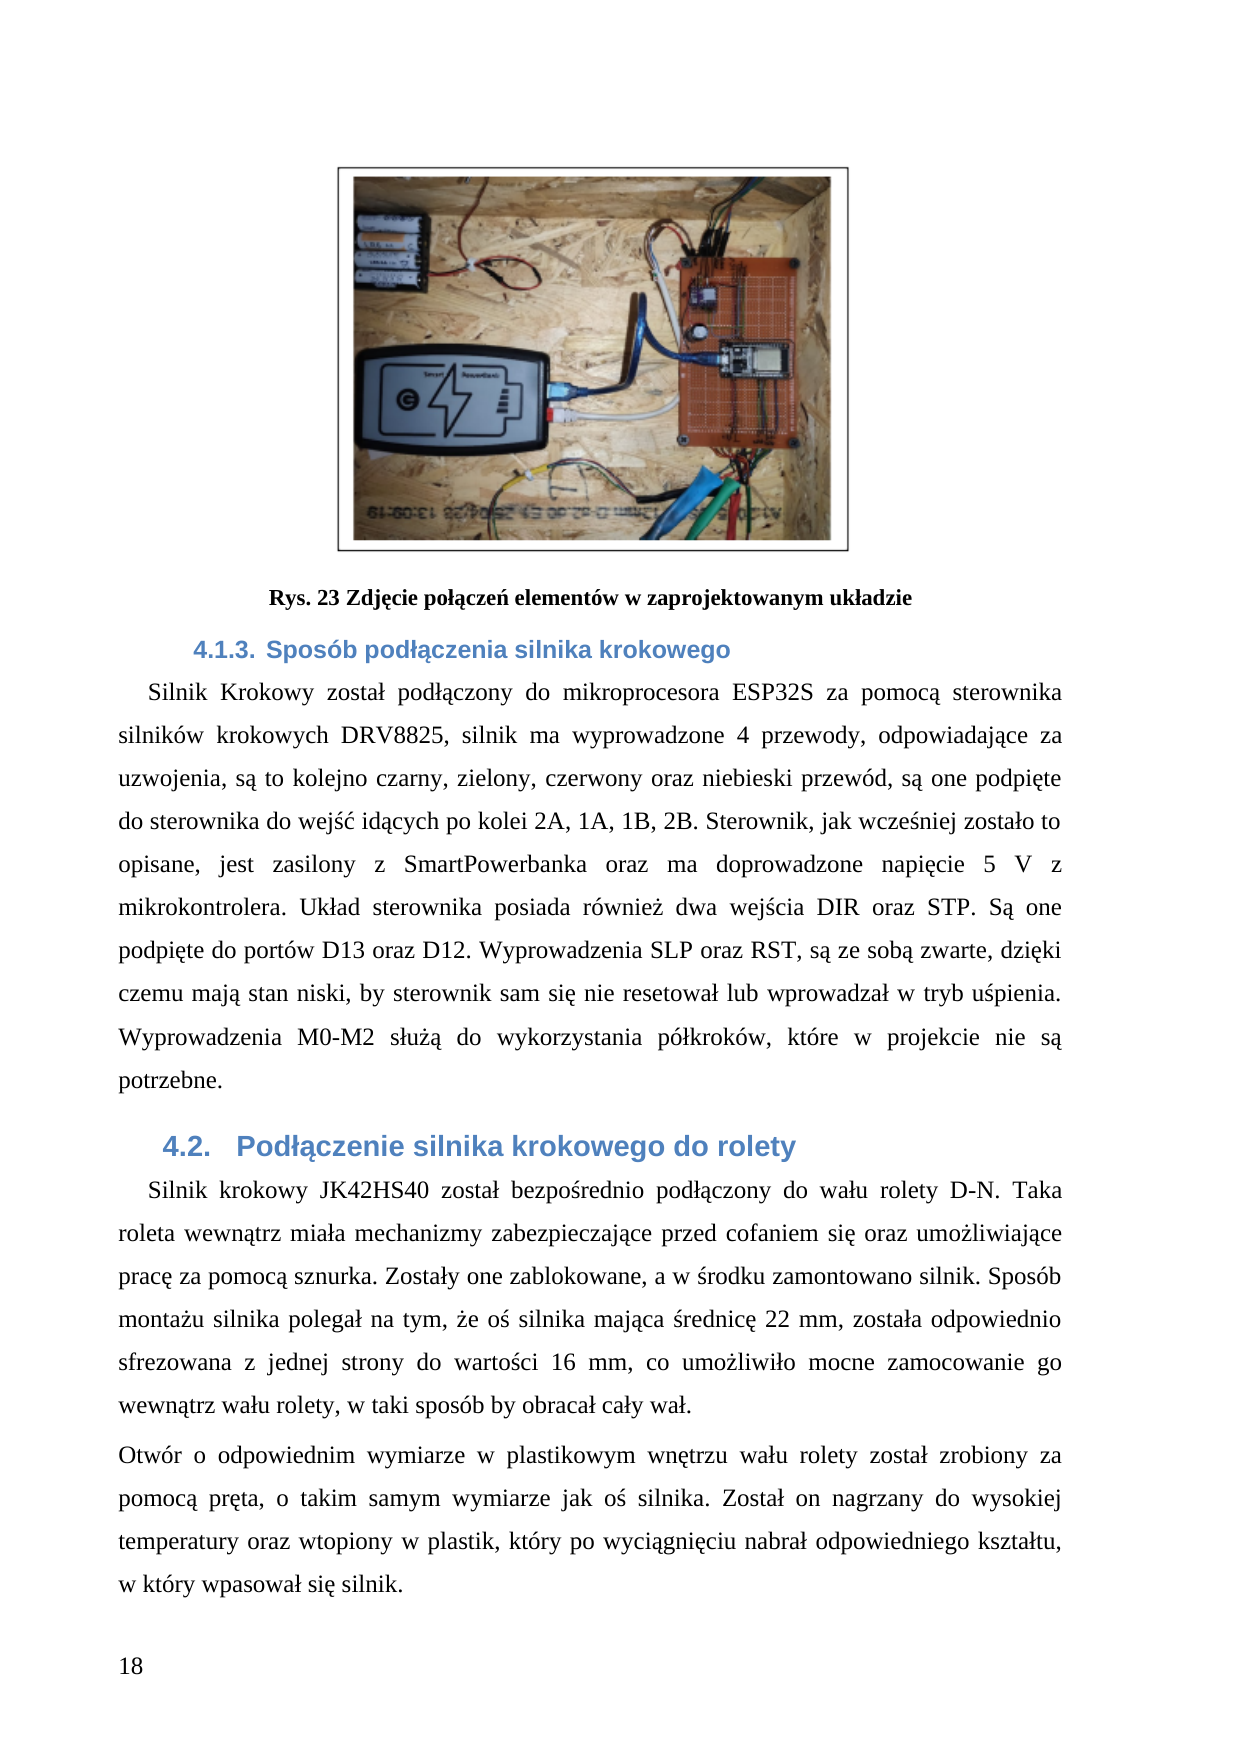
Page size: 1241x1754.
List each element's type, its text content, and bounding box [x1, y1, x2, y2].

text Silnik krokowy JK42HS40 został bezpośrednio podłączony do wału rolety D-N. Taka roleta wewnątrz miała mechanizmy zabezpieczające przed cofaniem się oraz umożliwiające pracę za pomocą sznurka. Zostały one zablokowane, a w środku zamontowano silnik. Sposób montażu silnika polegał na tym, że oś silnika mająca średnicę 22 mm, została odpowiednio sfrezowana z jednej strony do wartości 16 mm, co umożliwiło mocne zamocowanie go wewnątrz wału rolety, w taki sposób by obracał cały wał. [118, 1175, 1063, 1419]
text Rys. 23 Zdjęcie połączeń elementów w zaprojektowanym układzie [118, 584, 1063, 610]
text Silnik Krokowy został podłączony do mikroprocesora ESP32S za pomocą sterownika silników krokowych DRV8825, silnik ma wyprowadzone 4 przewody, odpowiadające za uzwojenia, są to kolejno czarny, zielony, czerwony oraz niebieski przewód, są one podpięte do sterownika do wejść idących po kolei 2A, 1A, 1B, 2B. Sterownik, jak wcześniej zostało to opisane, jest zasilony z SmartPowerbanka oraz ma doprowadzone napięcie 5 V z mikrokontrolera. Układ sterownika posiada również dwa wejścia DIR oraz STP. Są one podpięte do portów D13 oraz D12. Wyprowadzenia SLP oraz RST, są ze sobą zwarte, dzięki czemu mają stan niski, by sterownik sam się nie resetował lub wprowadzał w tryb uśpienia. Wyprowadzenia M0-M2 służą do wykorzystania półkroków, które w projekcie nie są potrzebne. [118, 677, 1063, 1093]
text Otwór o odpowiednim wymiarze w plastikowym wnętrzu wału rolety został zrobiony za pomocą pręta, o takim samym wymiarze jak oś silnika. Został on nagrzany do wysokiej temperatury oraz wtopiony w plastik, który po wyciągnięciu nabrał odpowiedniego kształtu, w który wpasował się silnik. [118, 1440, 1063, 1598]
subtitle Podłączenie silnika krokowego do rolety [162, 1129, 1063, 1162]
subtitle Sposób podłączenia silnika krokowego [193, 635, 1063, 664]
